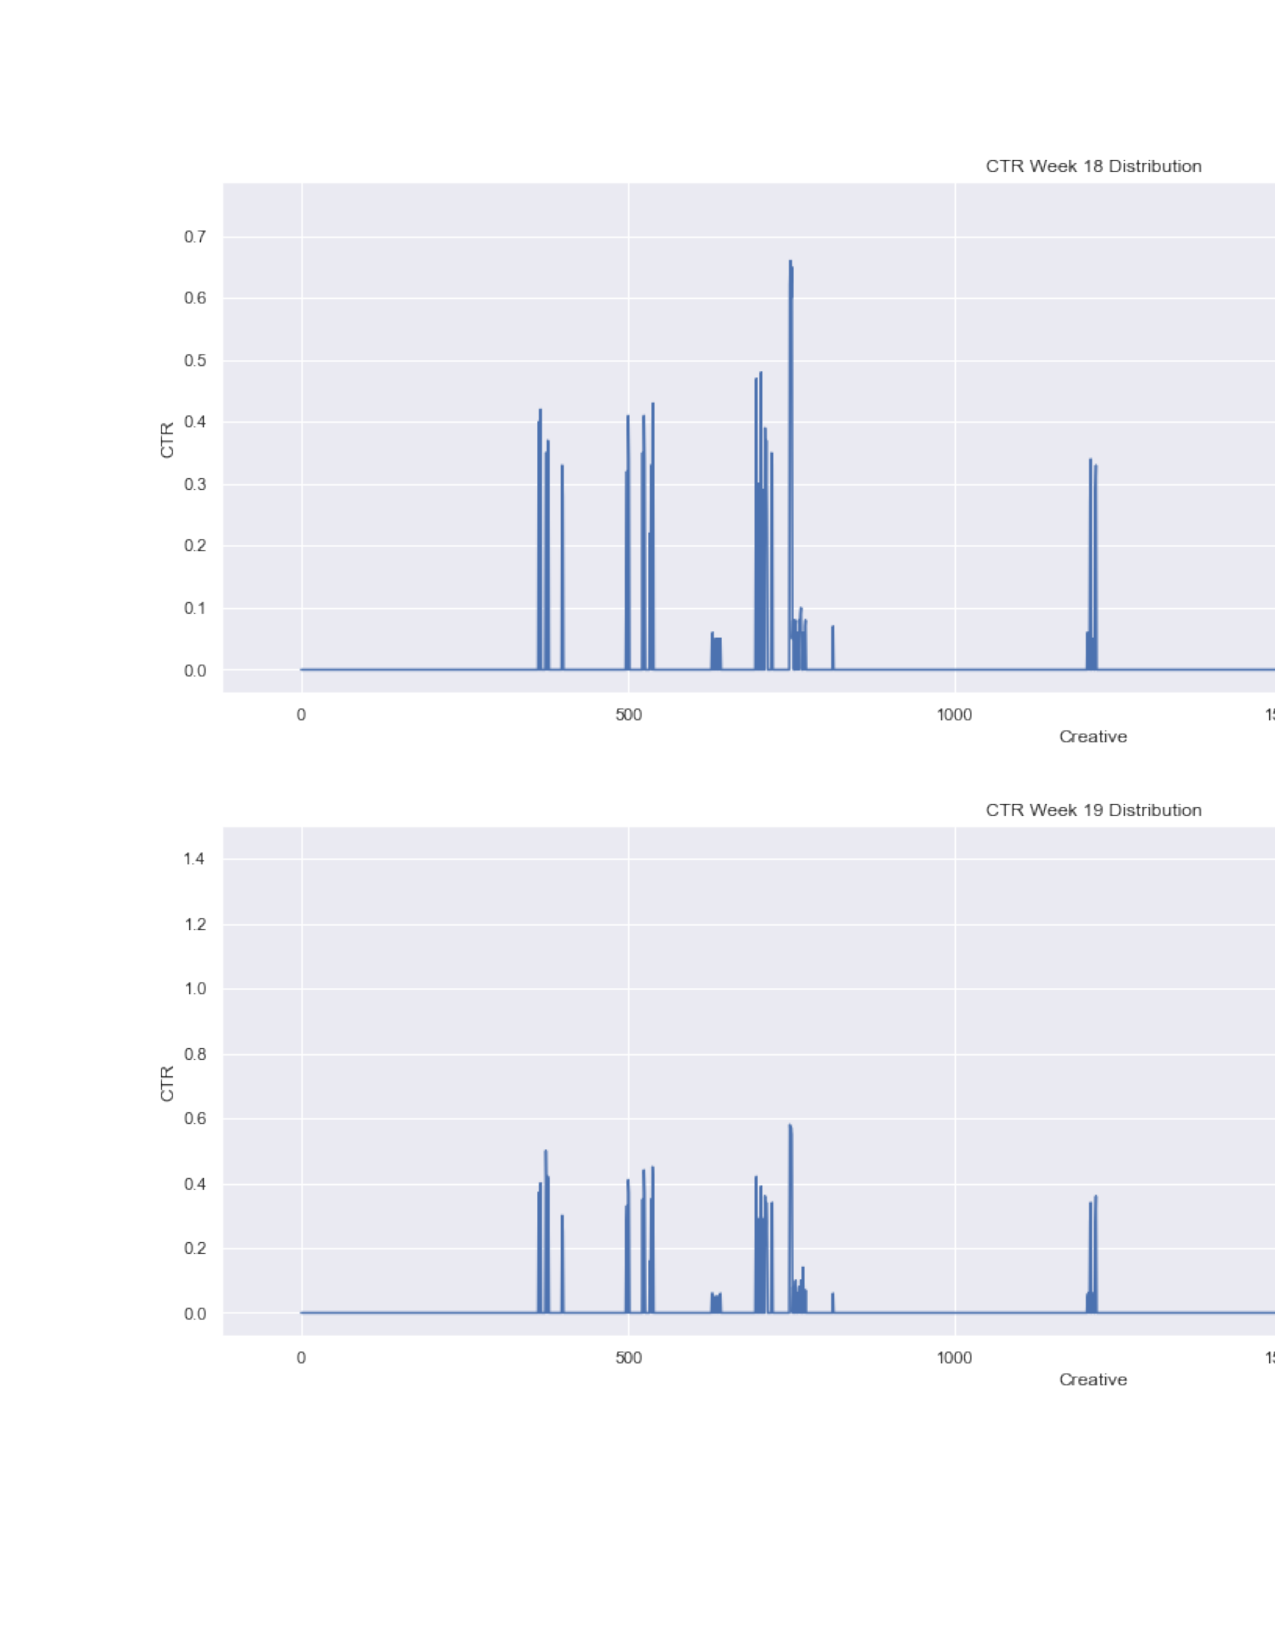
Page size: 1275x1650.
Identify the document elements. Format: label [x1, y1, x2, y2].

picture [150, 793, 1275, 1400]
picture [150, 150, 1275, 757]
